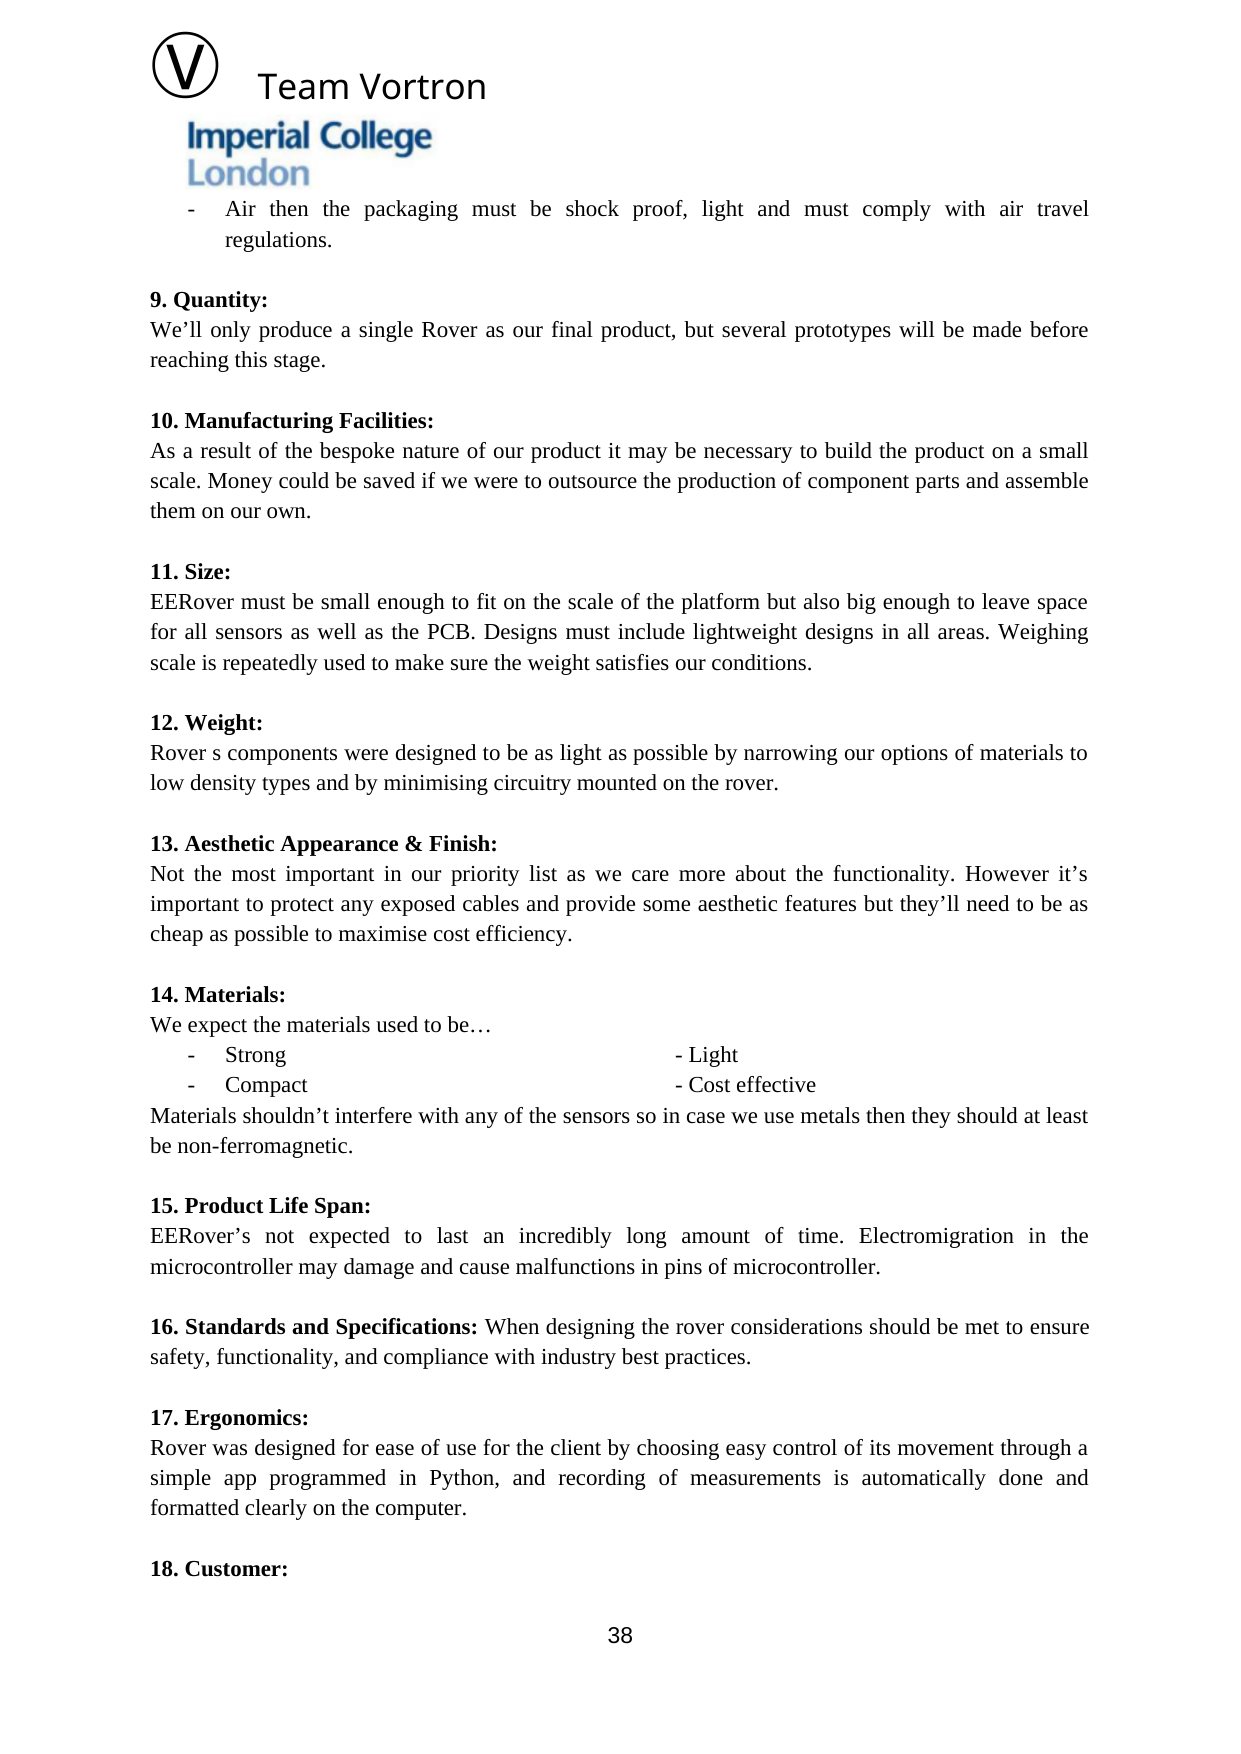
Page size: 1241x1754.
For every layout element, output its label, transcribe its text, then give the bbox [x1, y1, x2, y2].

text 11. Size: [150, 558, 1090, 584]
text 18. Customer: [150, 1555, 1090, 1581]
text We’ll only produce a single Rover as our final product, but several prototypes will be made before reaching this stage. [150, 316, 1090, 373]
text EERover’s not expected to last an incredibly long amount of time. Electromigration in the microcontroller may damage and cause malfunctions in pins of microcontroller. [150, 1222, 1090, 1279]
text We expect the materials used to be… [150, 1011, 1090, 1037]
text Rover s components were designed to be as light as possible by narrowing our options of materials to low density types and by minimising circuitry mounted on the rover. [150, 739, 1090, 796]
text EERover must be small enough to fit on the scale of the platform but also big enough to leave space for all sensors as well as the PCB. Designs must include lightweight designs in all areas. Weighing scale is repeatedly used to make sure the weight satisfies our conditions. [150, 588, 1090, 675]
picture [150, 30, 221, 100]
text Materials shouldn’t interfere with any of the sensors so in case we use metals then they should at least be non-ferromagnetic. [150, 1102, 1090, 1158]
text 16. Standards and Specifications: When designing the rover considerations should be met to ensure safety, functionality, and compliance with industry best practices. [150, 1313, 1090, 1370]
text 17. Ergonomics: [150, 1404, 1090, 1430]
text 12. Weight: [150, 709, 1090, 735]
text Not the most important in our priority list as we care more about the functionality. However it’s important to protect any exposed cables and provide some aesthetic features but they’ll need to be as cheap as possible to maximise cost efficiency. [150, 860, 1090, 947]
list Strong - Light [187, 1041, 1090, 1068]
text Rover was designed for ease of use for the client by choosing easy control of its movement through a simple app programmed in Python, and recording of measurements is automatically done and formatted clearly on the computer. [150, 1434, 1090, 1521]
list Compact - Cost effective [187, 1071, 1090, 1098]
list Air then the packaging must be shock proof, light and must comply with air travel regulations. [187, 195, 1090, 252]
picture [150, 113, 447, 192]
text 15. Product Life Span: [150, 1192, 1090, 1219]
text 9. Quantity: [150, 286, 1090, 312]
text 10. Manufacturing Facilities: [150, 407, 1090, 433]
text 13. Aesthetic Appearance & Finish: [150, 830, 1090, 856]
text As a result of the bespoke nature of our product it may be necessary to build the product on a small scale. Money could be saved if we were to outsource the production of component parts and assemble them on our own. [150, 437, 1090, 524]
text 14. Materials: [150, 981, 1090, 1007]
